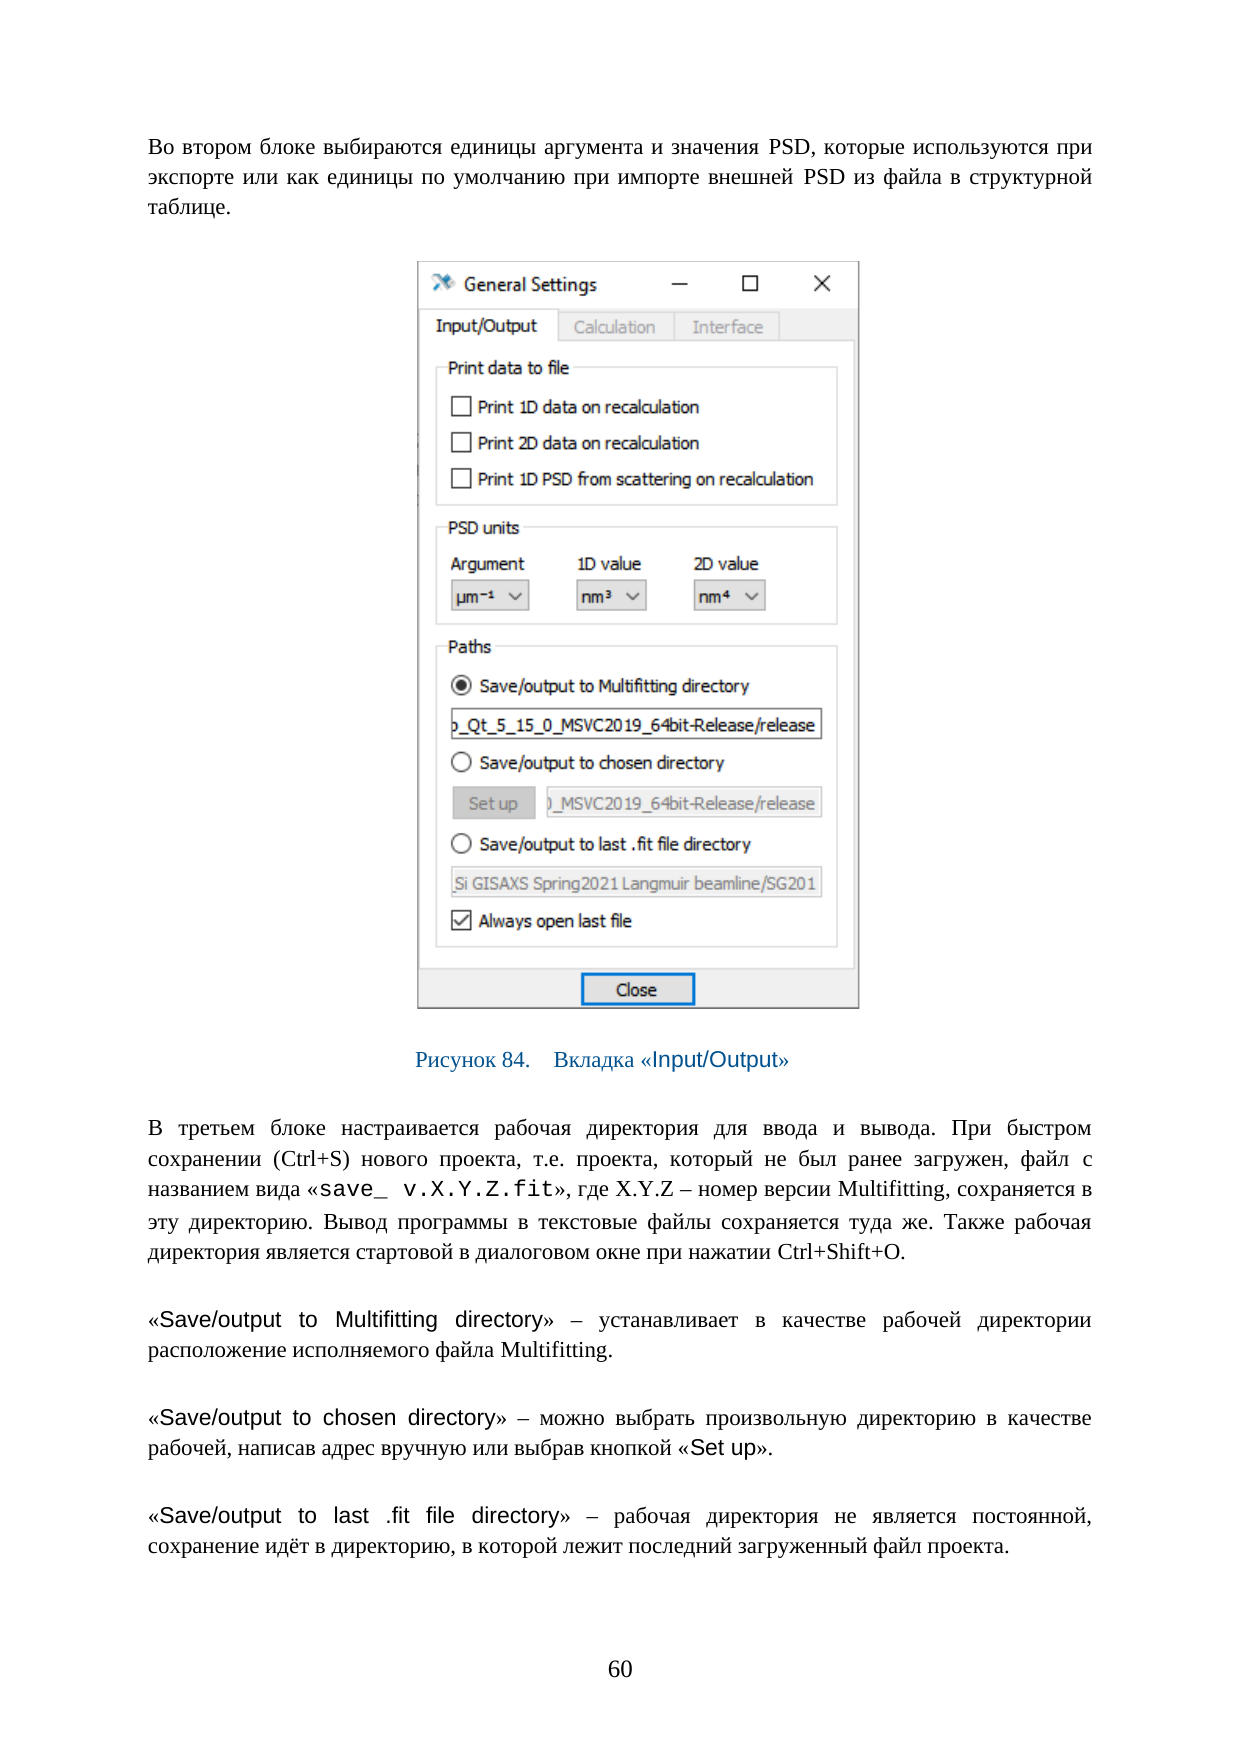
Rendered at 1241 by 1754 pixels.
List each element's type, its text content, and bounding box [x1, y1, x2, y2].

text «Save/output to chosen directory» – можно выбрать произвольную директорию в качестве рабочей, написав адрес вручную или выбрав кнопкой «Set up». [148, 1404, 1093, 1461]
text «Save/output to last .fit file directory» – рабочая директория не является постоянной, сохранение идёт в директорию, в которой лежит последний загруженный файл проекта. [148, 1502, 1093, 1559]
text В третьем блоке настраивается рабочая директория для ввода и вывода. При быстром сохранении (Ctrl+S) нового проекта, т.е. проекта, который не был ранее загружен, файл c названием вида «save_ v.X.Y.Z.fit», где X.Y.Z – номер версии Multifitting, сохраняется в эту директорию. Вывод программы в текстовые файлы сохраняется туда же. Также рабочая директория является стартовой в диалоговом окне при нажатии Ctrl+Shift+O. [148, 1114, 1093, 1264]
text Во втором блоке выбираются единицы аргумента и значения PSD, которые используются при экспорте или как единицы по умолчанию при импорте внешней PSD из файла в структурной таблице. [148, 133, 1093, 220]
text «Save/output to Multifitting directory» – устанавливает в качестве рабочей директории расположение исполняемого файла Multifitting. [148, 1306, 1093, 1362]
picture [417, 261, 860, 1009]
